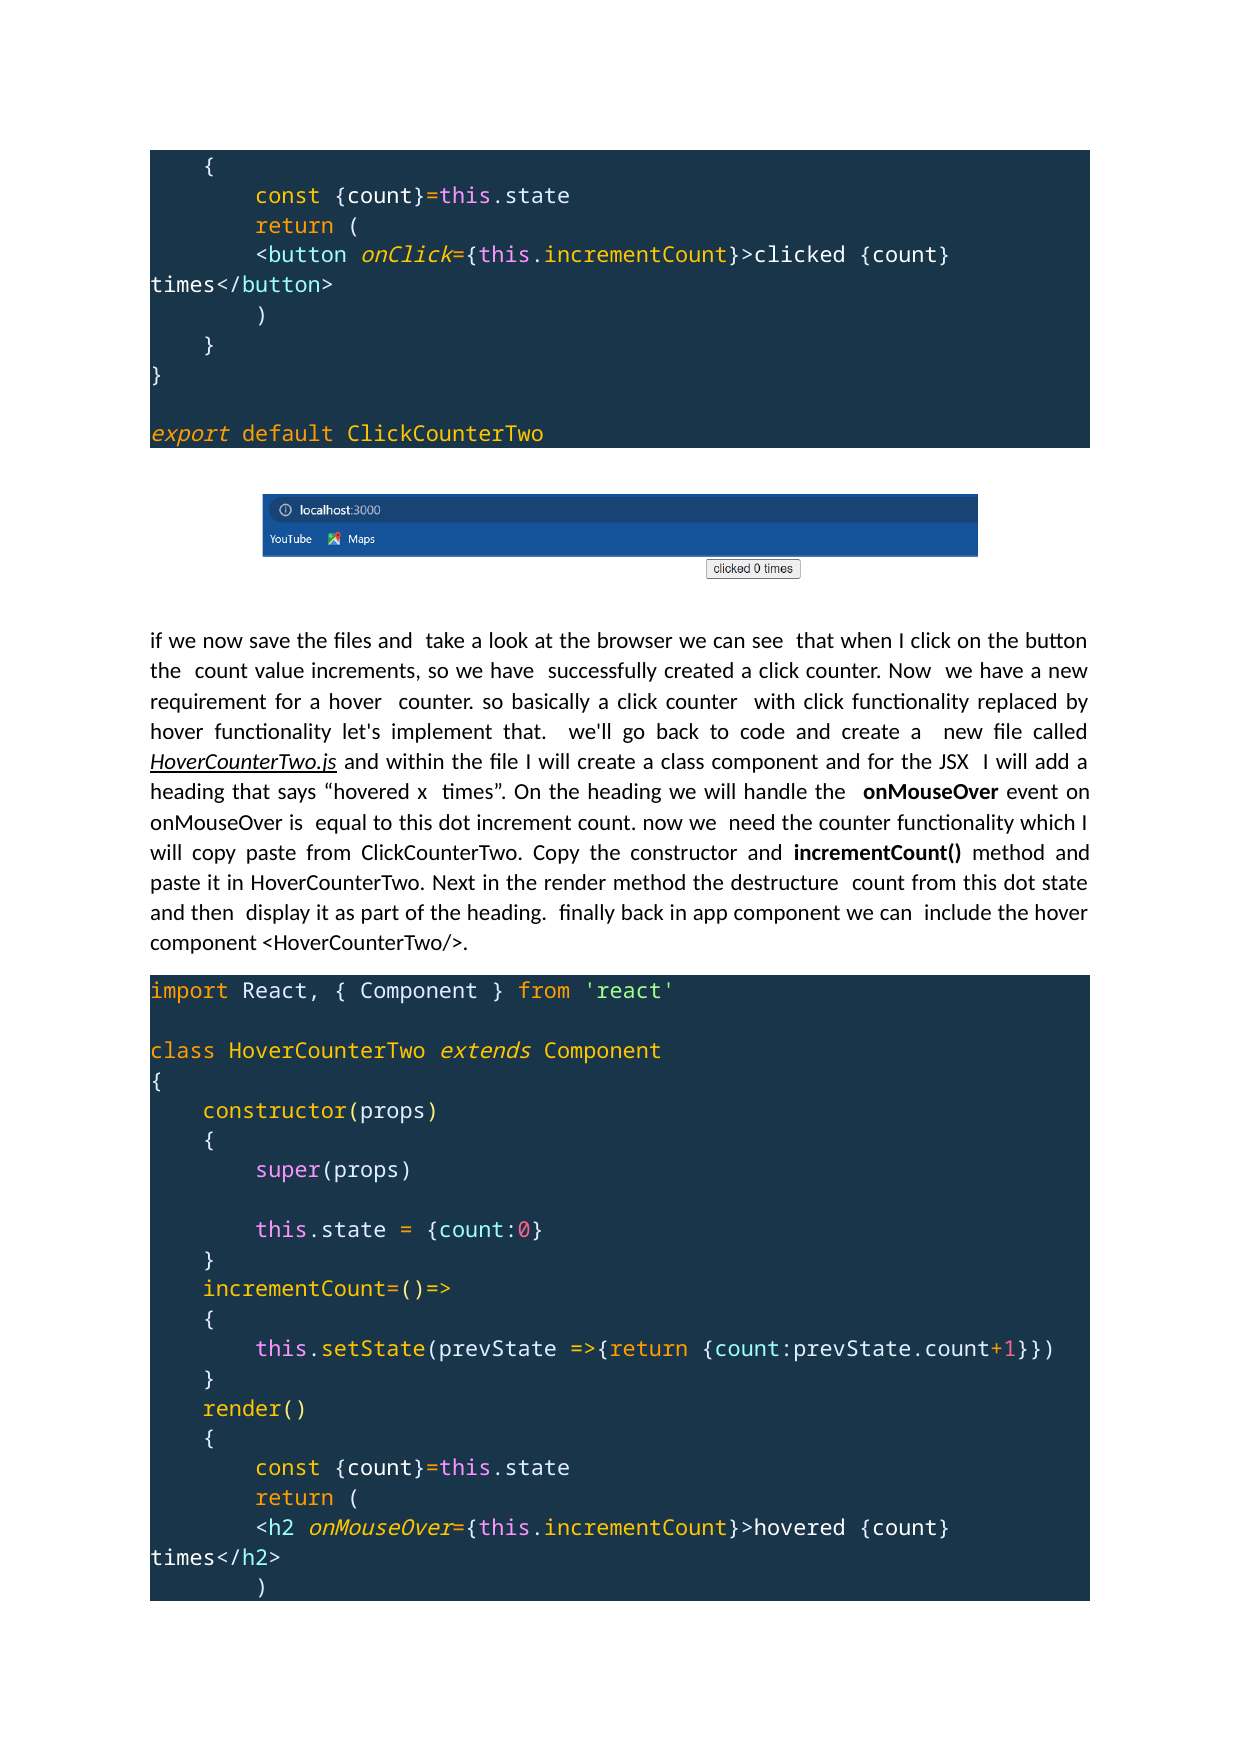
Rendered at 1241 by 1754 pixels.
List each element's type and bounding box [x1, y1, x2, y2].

picture [262, 494, 978, 608]
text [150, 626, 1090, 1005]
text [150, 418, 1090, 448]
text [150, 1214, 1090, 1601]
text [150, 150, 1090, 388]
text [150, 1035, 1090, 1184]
